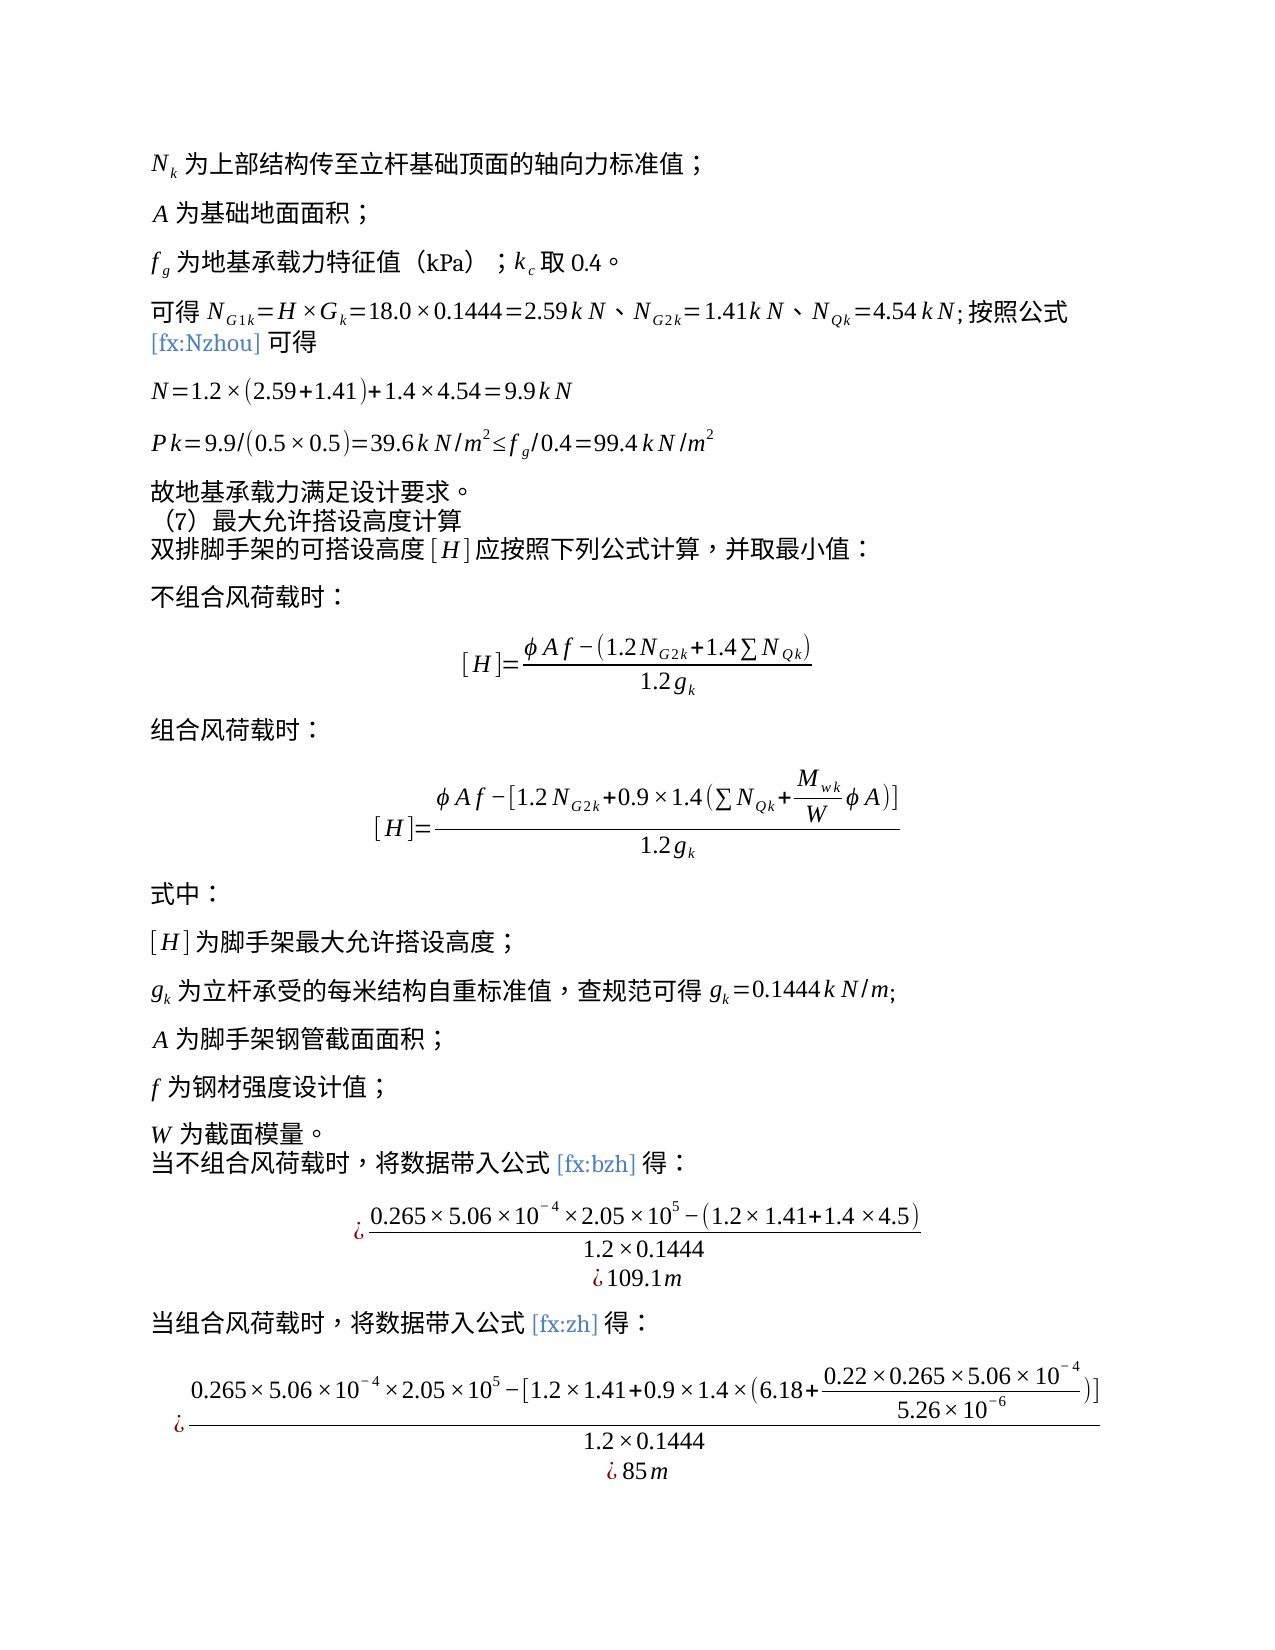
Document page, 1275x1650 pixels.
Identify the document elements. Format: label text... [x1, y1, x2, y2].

text 不组合风荷载时： [150, 584, 1125, 613]
text 为地基承载力特征值（kPa）； 取 0.4。 [150, 248, 1125, 279]
text 为截面模量。 当不组合风荷载时，将数据带入公式 [fx:bzh] 得： [150, 1121, 1125, 1179]
text 故地基承载力满足设计要求。 （7）最大允许搭设高度计算 双排脚手架的可搭设高度 应按照下列公式计算，并取最小值： [150, 479, 1125, 565]
text 当组合风荷载时，将数据带入公式 [fx:zh] 得： [150, 1310, 1125, 1339]
text 为基础地面面积； [150, 200, 1125, 229]
text 组合风荷载时： [150, 717, 1125, 746]
text 可得 、、; 按照公式 [fx:Nzhou] 可得 [150, 298, 1125, 358]
text 为立杆承受的每米结构自重标准值，查规范可得 ; [150, 976, 1125, 1007]
text 为脚手架钢管截面面积； [150, 1026, 1125, 1055]
text 为钢材强度设计值； [150, 1074, 1125, 1102]
text 为脚手架最大允许搭设高度； [150, 929, 1125, 957]
text 为上部结构传至立杆基础顶面的轴向力标准值； [150, 150, 1125, 181]
text 式中： [150, 881, 1125, 910]
